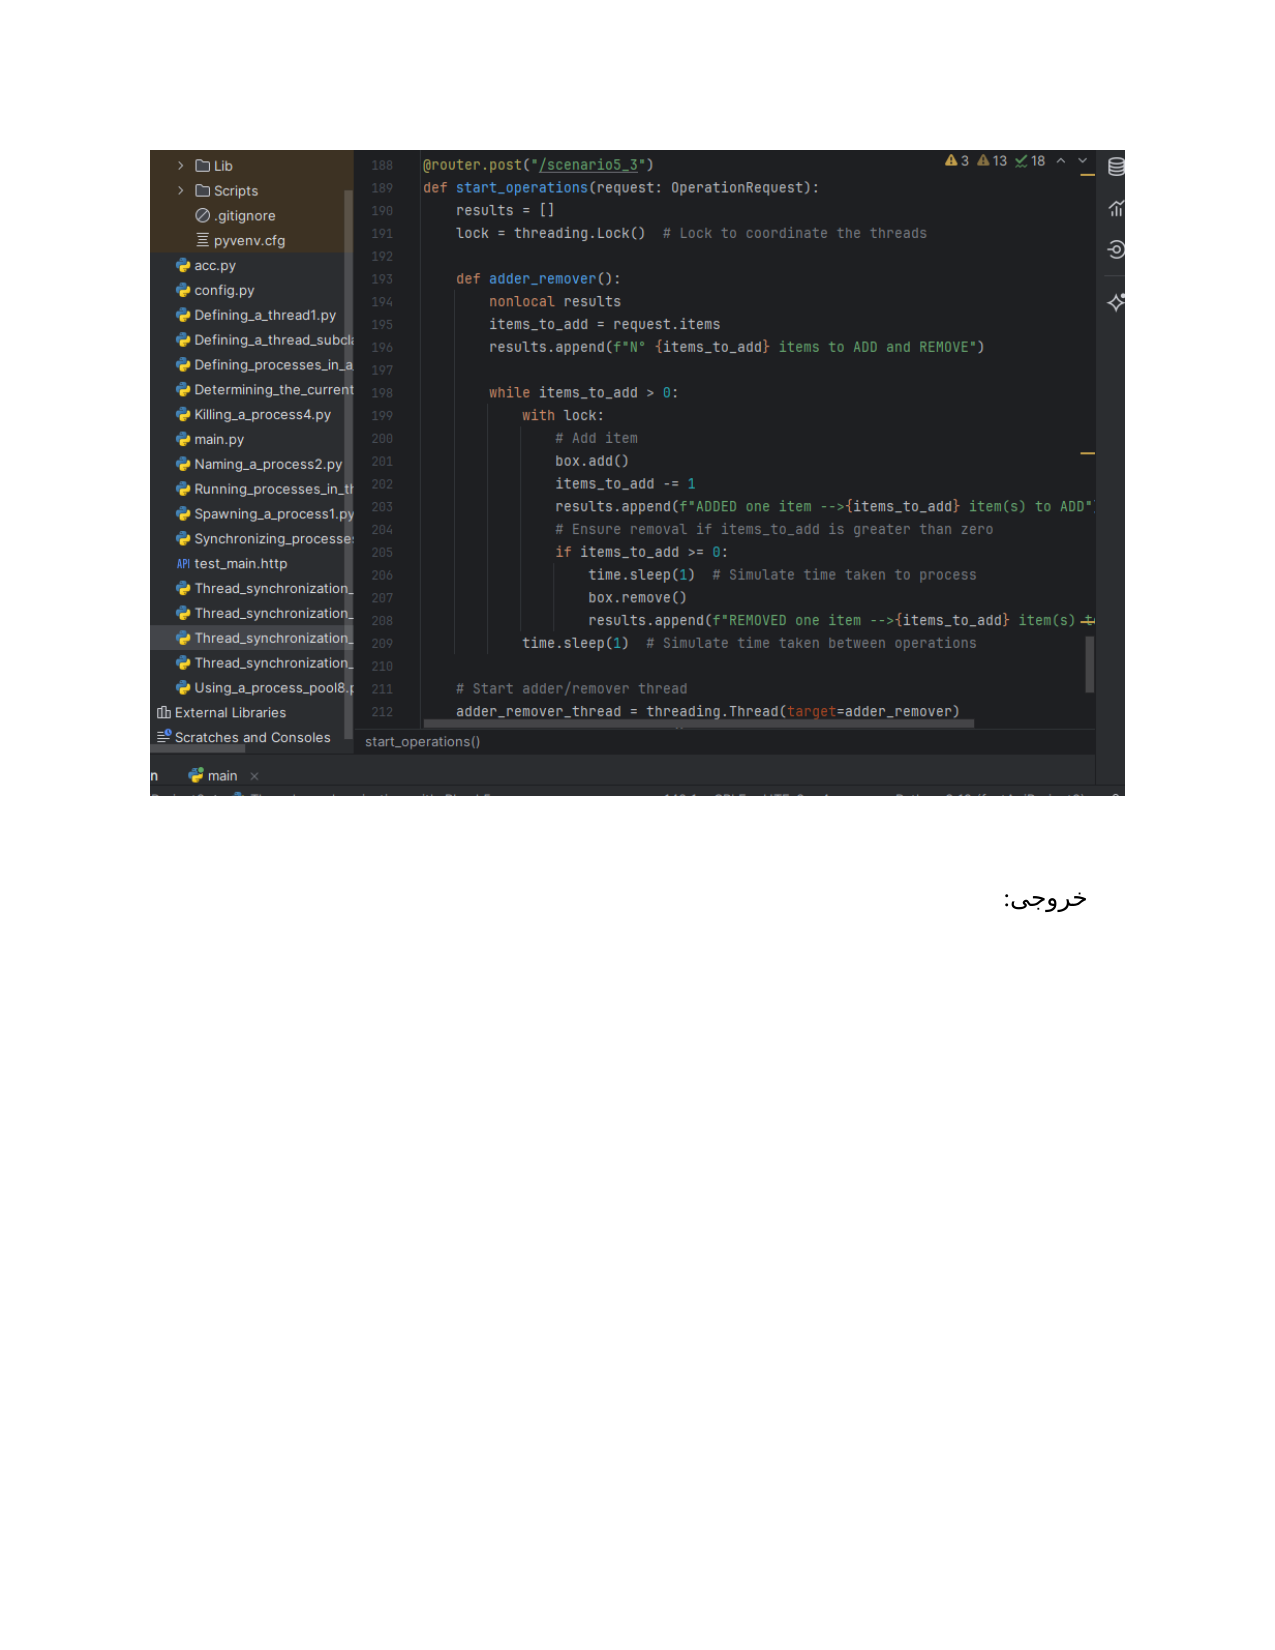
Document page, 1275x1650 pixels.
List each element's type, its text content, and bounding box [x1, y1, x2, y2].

text خروجی: [150, 883, 1087, 911]
picture [150, 150, 1125, 796]
